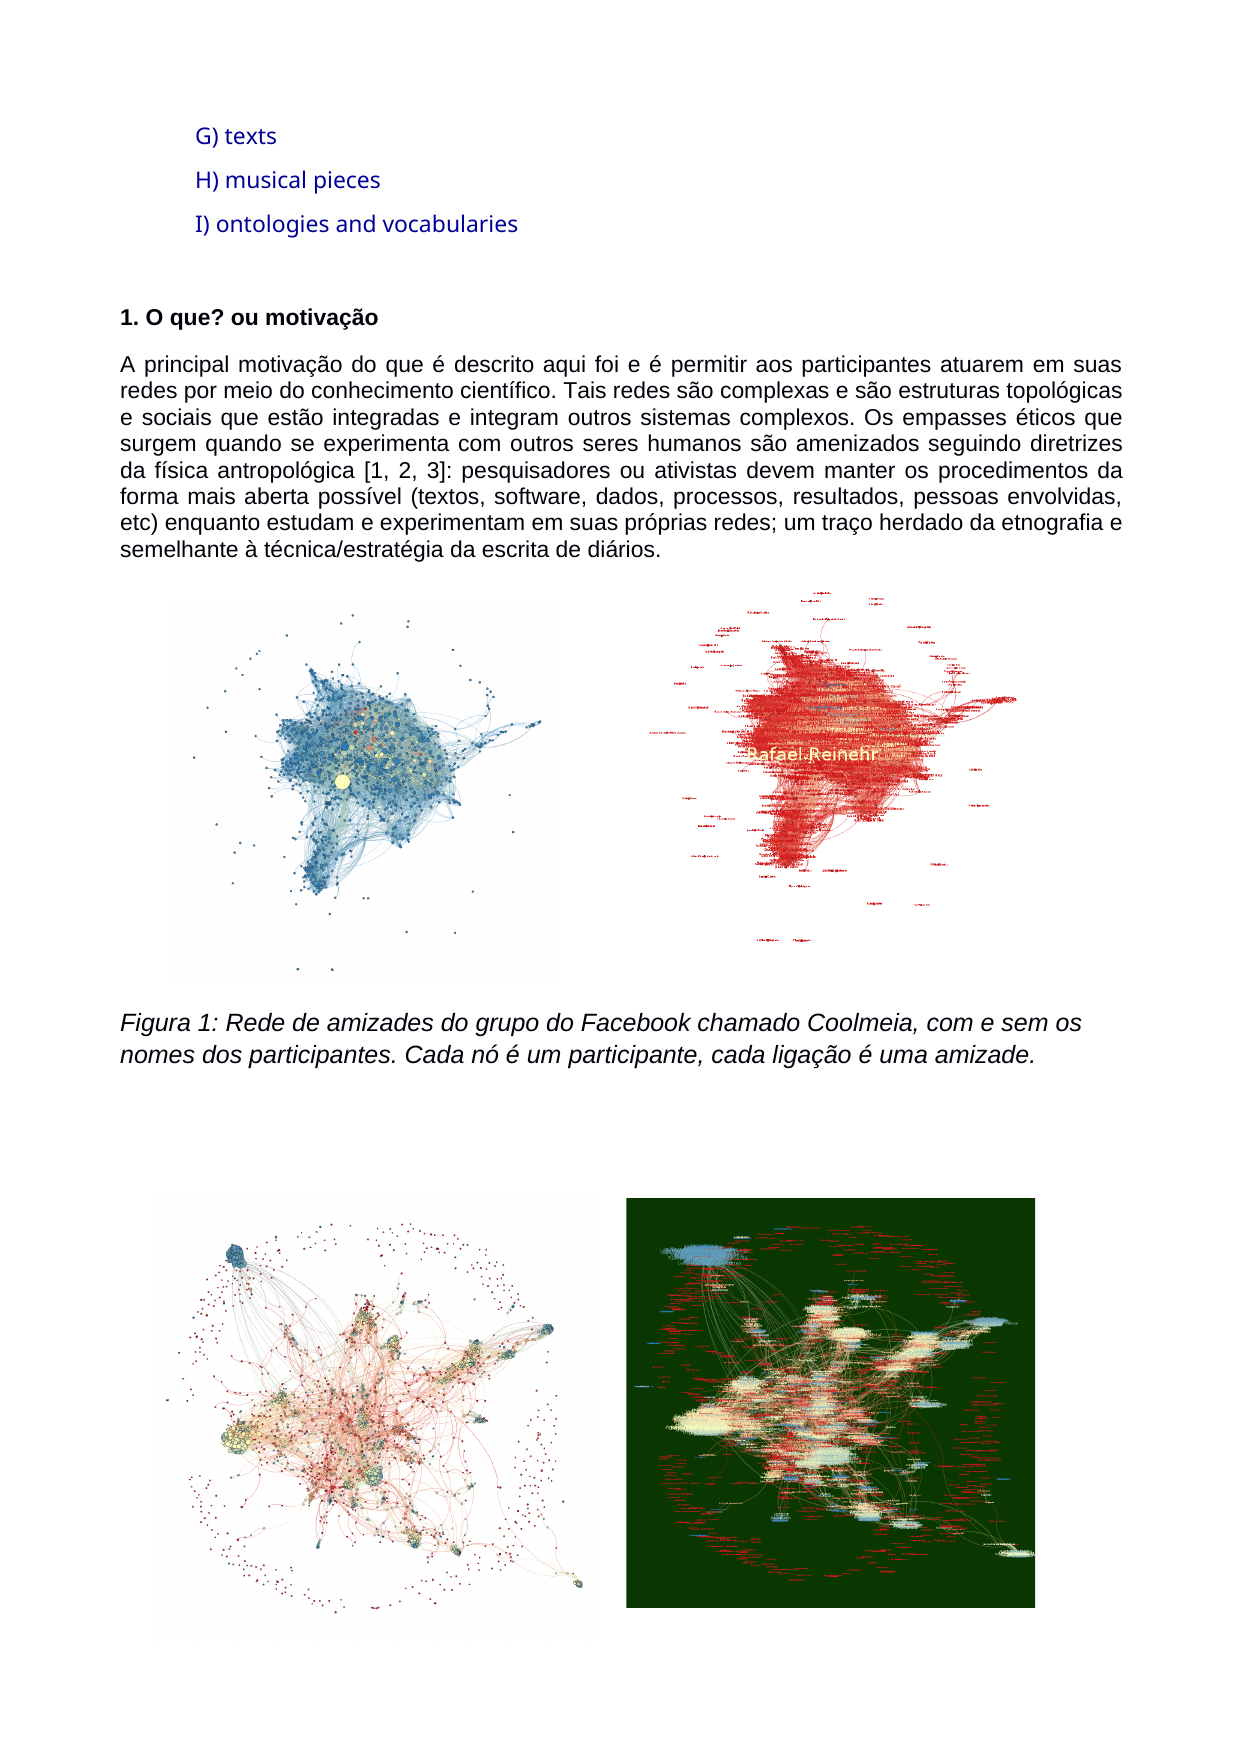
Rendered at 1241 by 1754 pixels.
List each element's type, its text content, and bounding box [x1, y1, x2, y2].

text A principal motivação do que é descrito aqui foi e é permitir aos participantes atuarem em suas redes por meio do conhecimento científico. Tais redes são complexas e são estruturas topológicas e sociais que estão integradas e integram outros sistemas complexos. Os empasses éticos que surgem quando se experimenta com outros seres humanos são amenizados seguindo diretrizes da física antropológica [1, 2, 3]: pesquisadores ou ativistas devem manter os procedimentos da forma mais aberta possível (textos, software, dados, processos, resultados, pessoas envolvidas, etc) enquanto estudam e experimentam em suas próprias redes; um traço herdado da etnografia e semelhante à técnica/estratégia da escrita de diários. [120, 351, 1123, 562]
list I) ontologies and vocabularies [195, 207, 764, 239]
picture [626, 1198, 1036, 1608]
picture [149, 1193, 599, 1643]
text 1. O que? ou motivação [120, 304, 1123, 330]
picture [623, 592, 1037, 942]
text Figura 1: Rede de amizades do grupo do Facebook chamado Coolmeia, com e sem os nomes dos participantes. Cada nó é um participante, cada ligação é uma amizade. [120, 1007, 1120, 1069]
list G) texts [195, 120, 764, 151]
picture [174, 600, 559, 985]
list H) musical pieces [195, 164, 764, 195]
